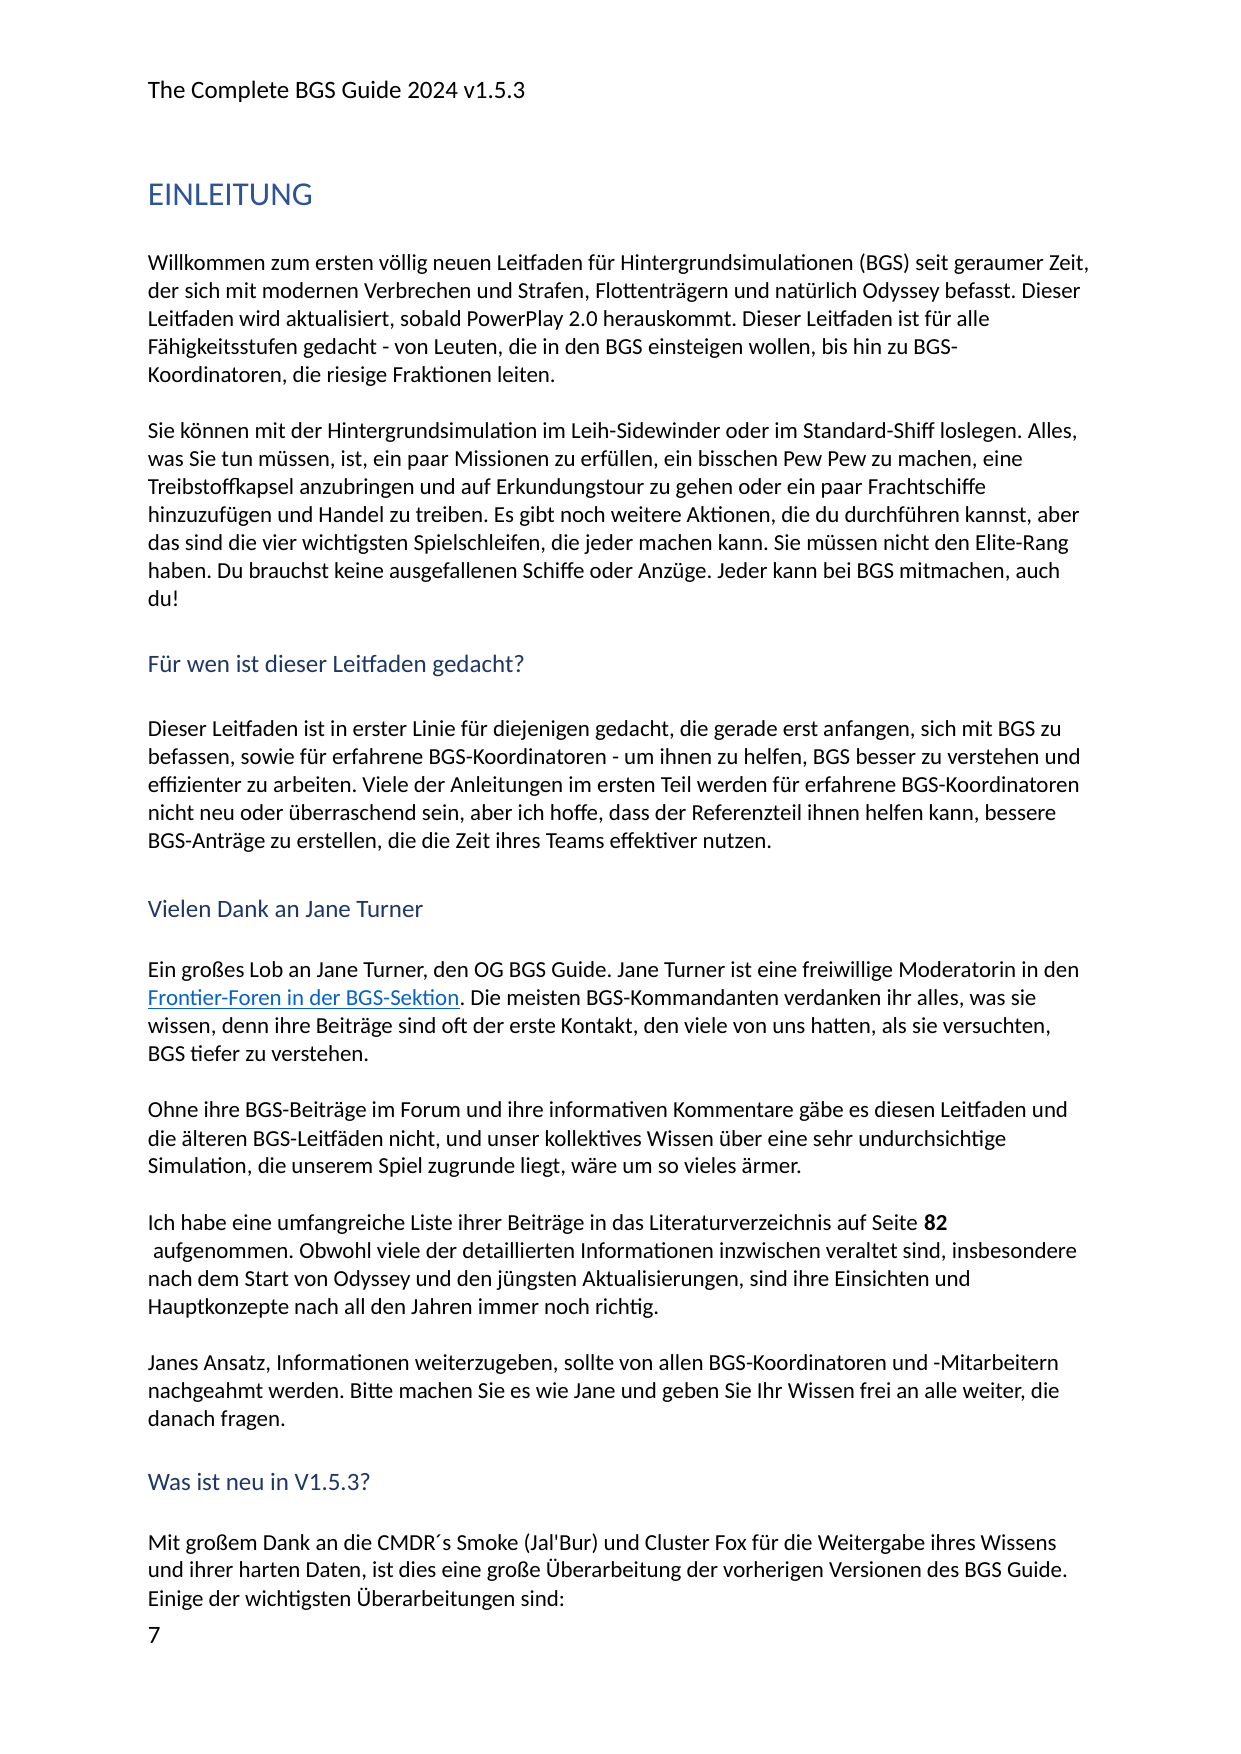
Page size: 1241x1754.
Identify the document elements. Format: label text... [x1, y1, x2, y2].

subtitle EINLEITUNG [148, 173, 1093, 213]
text Sie können mit der Hintergrundsimulation im Leih-Sidewinder oder im Standard-Shiff loslegen. Alles, was Sie tun müssen, ist, ein paar Missionen zu erfüllen, ein bisschen Pew Pew zu machen, eine Treibstoffkapsel anzubringen und auf Erkundungstour zu gehen oder ein paar Frachtschiffe hinzuzufügen und Handel zu treiben. Es gibt noch weitere Aktionen, die du durchführen kannst, aber das sind die vier wichtigsten Spielschleifen, die jeder machen kann. Sie müssen nicht den Elite-Rang haben. Du brauchst keine ausgefallenen Schiffe oder Anzüge. Jeder kann bei BGS mitmachen, auch du! [148, 416, 1093, 612]
text Ohne ihre BGS-Beiträge im Forum und ihre informativen Kommentare gäbe es diesen Leitfaden und die älteren BGS-Leitfäden nicht, und unser kollektives Wissen über eine sehr undurchsichtige Simulation, die unserem Spiel zugrunde liegt, wäre um so vieles ärmer. [148, 1096, 1093, 1180]
subtitle Vielen Dank an Jane Turner [148, 893, 1093, 923]
text Ein großes Lob an Jane Turner, den OG BGS Guide. Jane Turner ist eine freiwillige Moderatorin in den Frontier-Foren in der BGS-Sektion. Die meisten BGS-Kommandanten verdanken ihr alles, was sie wissen, denn ihre Beiträge sind oft der erste Kontakt, den viele von uns hatten, als sie versuchten, BGS tiefer zu verstehen. [148, 956, 1093, 1068]
text Willkommen zum ersten völlig neuen Leitfaden für Hintergrundsimulationen (BGS) seit geraumer Zeit, der sich mit modernen Verbrechen und Strafen, Flottenträgern und natürlich Odyssey befasst. Dieser Leitfaden wird aktualisiert, sobald PowerPlay 2.0 herauskommt. Dieser Leitfaden ist für alle Fähigkeitsstufen gedacht - von Leuten, die in den BGS einsteigen wollen, bis hin zu BGS-Koordinatoren, die riesige Fraktionen leiten. [148, 248, 1093, 388]
text Janes Ansatz, Informationen weiterzugeben, sollte von allen BGS-Koordinatoren und -Mitarbeitern nachgeahmt werden. Bitte machen Sie es wie Jane und geben Sie Ihr Wissen frei an alle weiter, die danach fragen. [148, 1348, 1093, 1432]
text aufgenommen. Obwohl viele der detaillierten Informationen inzwischen veraltet sind, insbesondere nach dem Start von Odyssey und den jüngsten Aktualisierungen, sind ihre Einsichten und Hauptkonzepte nach all den Jahren immer noch richtig. [148, 1236, 1093, 1320]
text Dieser Leitfaden ist in erster Linie für diejenigen gedacht, die gerade erst anfangen, sich mit BGS zu befassen, sowie für erfahrene BGS-Koordinatoren - um ihnen zu helfen, BGS besser zu verstehen und effizienter zu arbeiten. Viele der Anleitungen im ersten Teil werden für erfahrene BGS-Koordinatoren nicht neu oder überraschend sein, aber ich hoffe, dass der Referenzteil ihnen helfen kann, bessere BGS-Anträge zu erstellen, die die Zeit ihres Teams effektiver nutzen. [148, 714, 1093, 854]
text Ich habe eine umfangreiche Liste ihrer Beiträge in das Literaturverzeichnis auf Seite 89 [148, 1208, 1093, 1236]
subtitle Für wen ist dieser Leitfaden gedacht? [148, 649, 1093, 679]
text Mit großem Dank an die CMDR´s Smoke (Jal'Bur) und Cluster Fox für die Weitergabe ihres Wissens und ihrer harten Daten, ist dies eine große Überarbeitung der vorherigen Versionen des BGS Guide. Einige der wichtigsten Überarbeitungen sind: [148, 1528, 1093, 1612]
subtitle Was ist neu in V1.5.3? [148, 1467, 1093, 1497]
